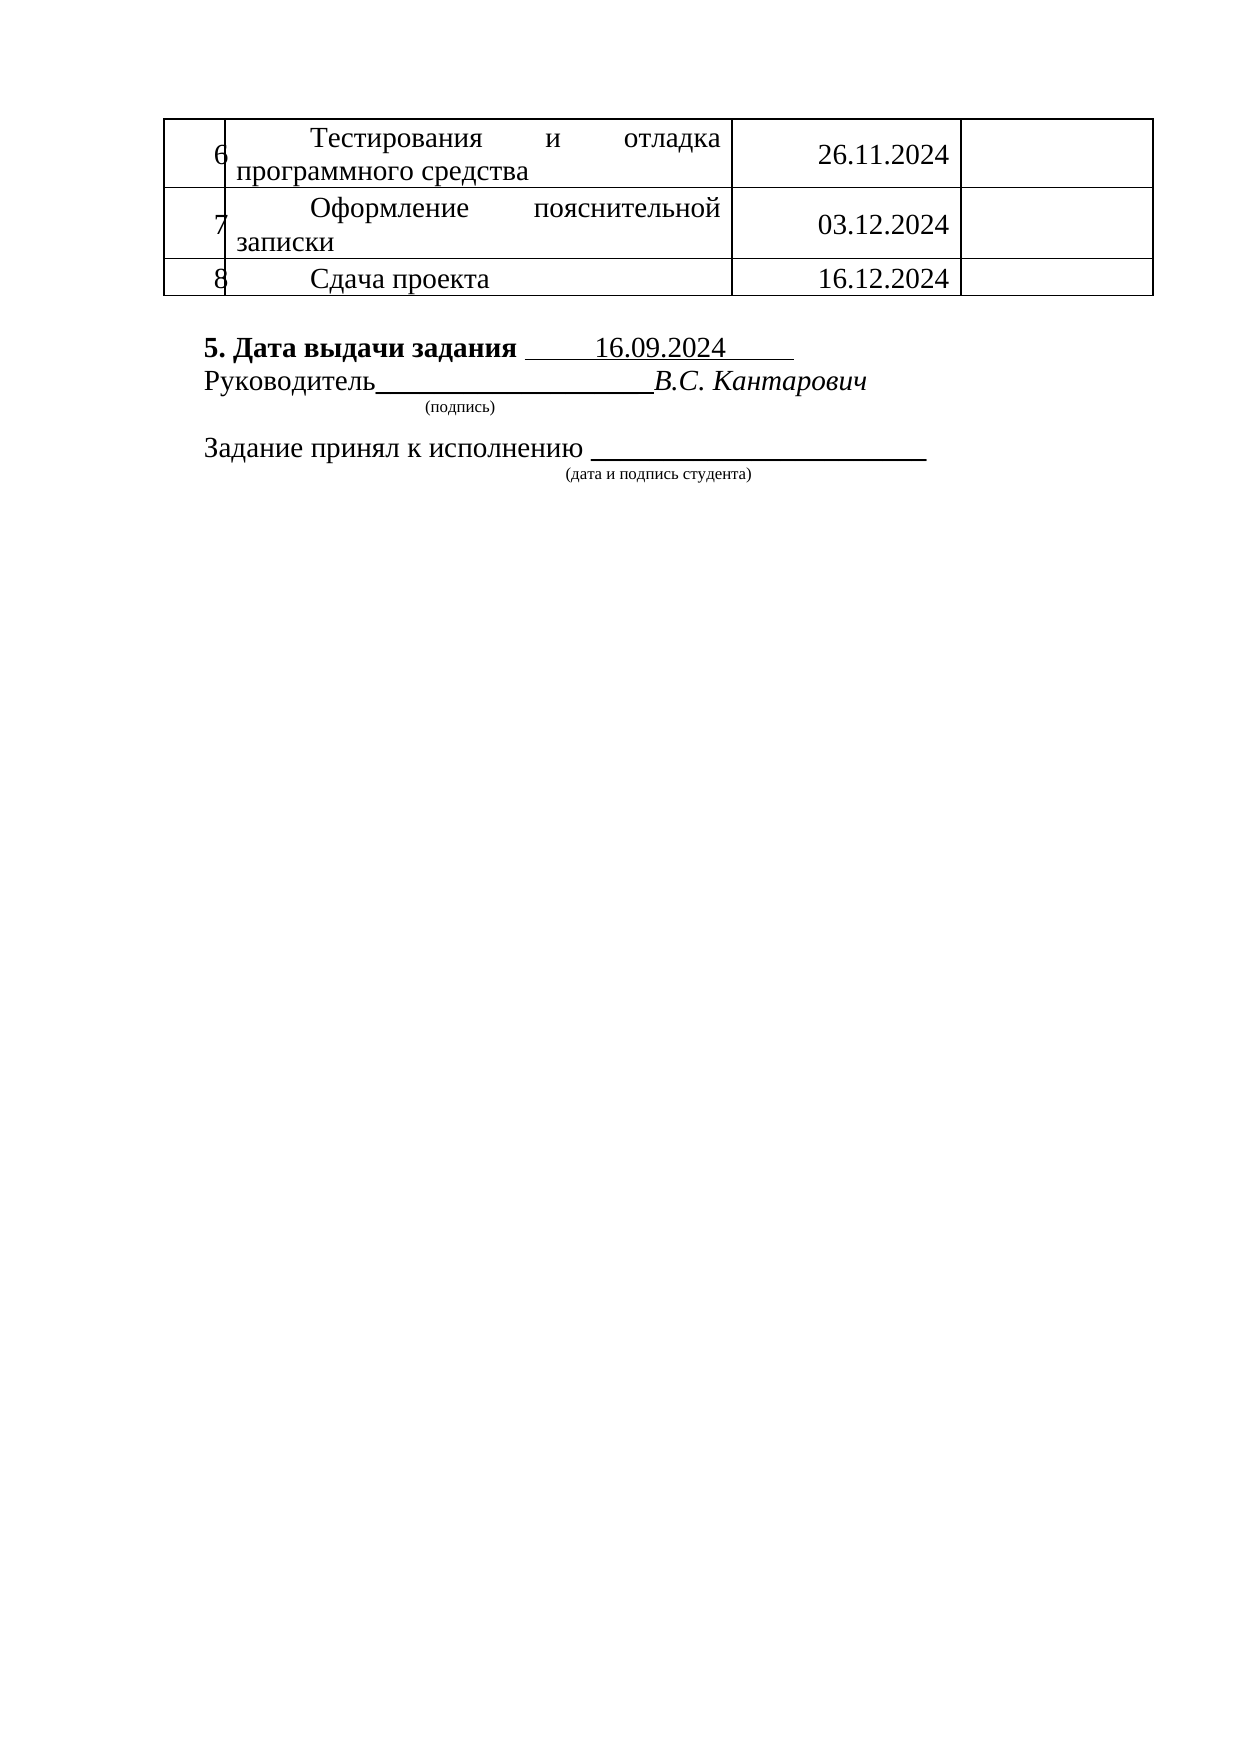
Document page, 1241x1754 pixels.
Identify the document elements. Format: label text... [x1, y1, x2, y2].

table_cell Сдача проекта [226, 259, 731, 295]
table_cell 03.12.2024 [733, 188, 960, 257]
table_cell [962, 188, 1152, 257]
table_cell 7 [165, 188, 224, 257]
table_header Тестирования и отладка программного средства [226, 120, 731, 187]
table_cell Оформление пояснительной записки [226, 188, 731, 257]
table_cell [962, 259, 1152, 295]
text (подпись) [351, 397, 1187, 430]
table_cell 8 [165, 259, 224, 295]
table_cell 16.12.2024 [733, 259, 960, 295]
table_header [962, 120, 1152, 187]
text Руководитель__________________ В.С. Кантарович [130, 363, 1187, 397]
table_header 26.11.2024 [733, 120, 960, 187]
text (дата и подпись студента) [130, 464, 1187, 497]
text Задание принял к исполнению _______________________ [130, 430, 1187, 464]
text 5. Дата выдачи задания 16.09.2024 [130, 330, 1187, 363]
table_header 6 [165, 120, 224, 187]
